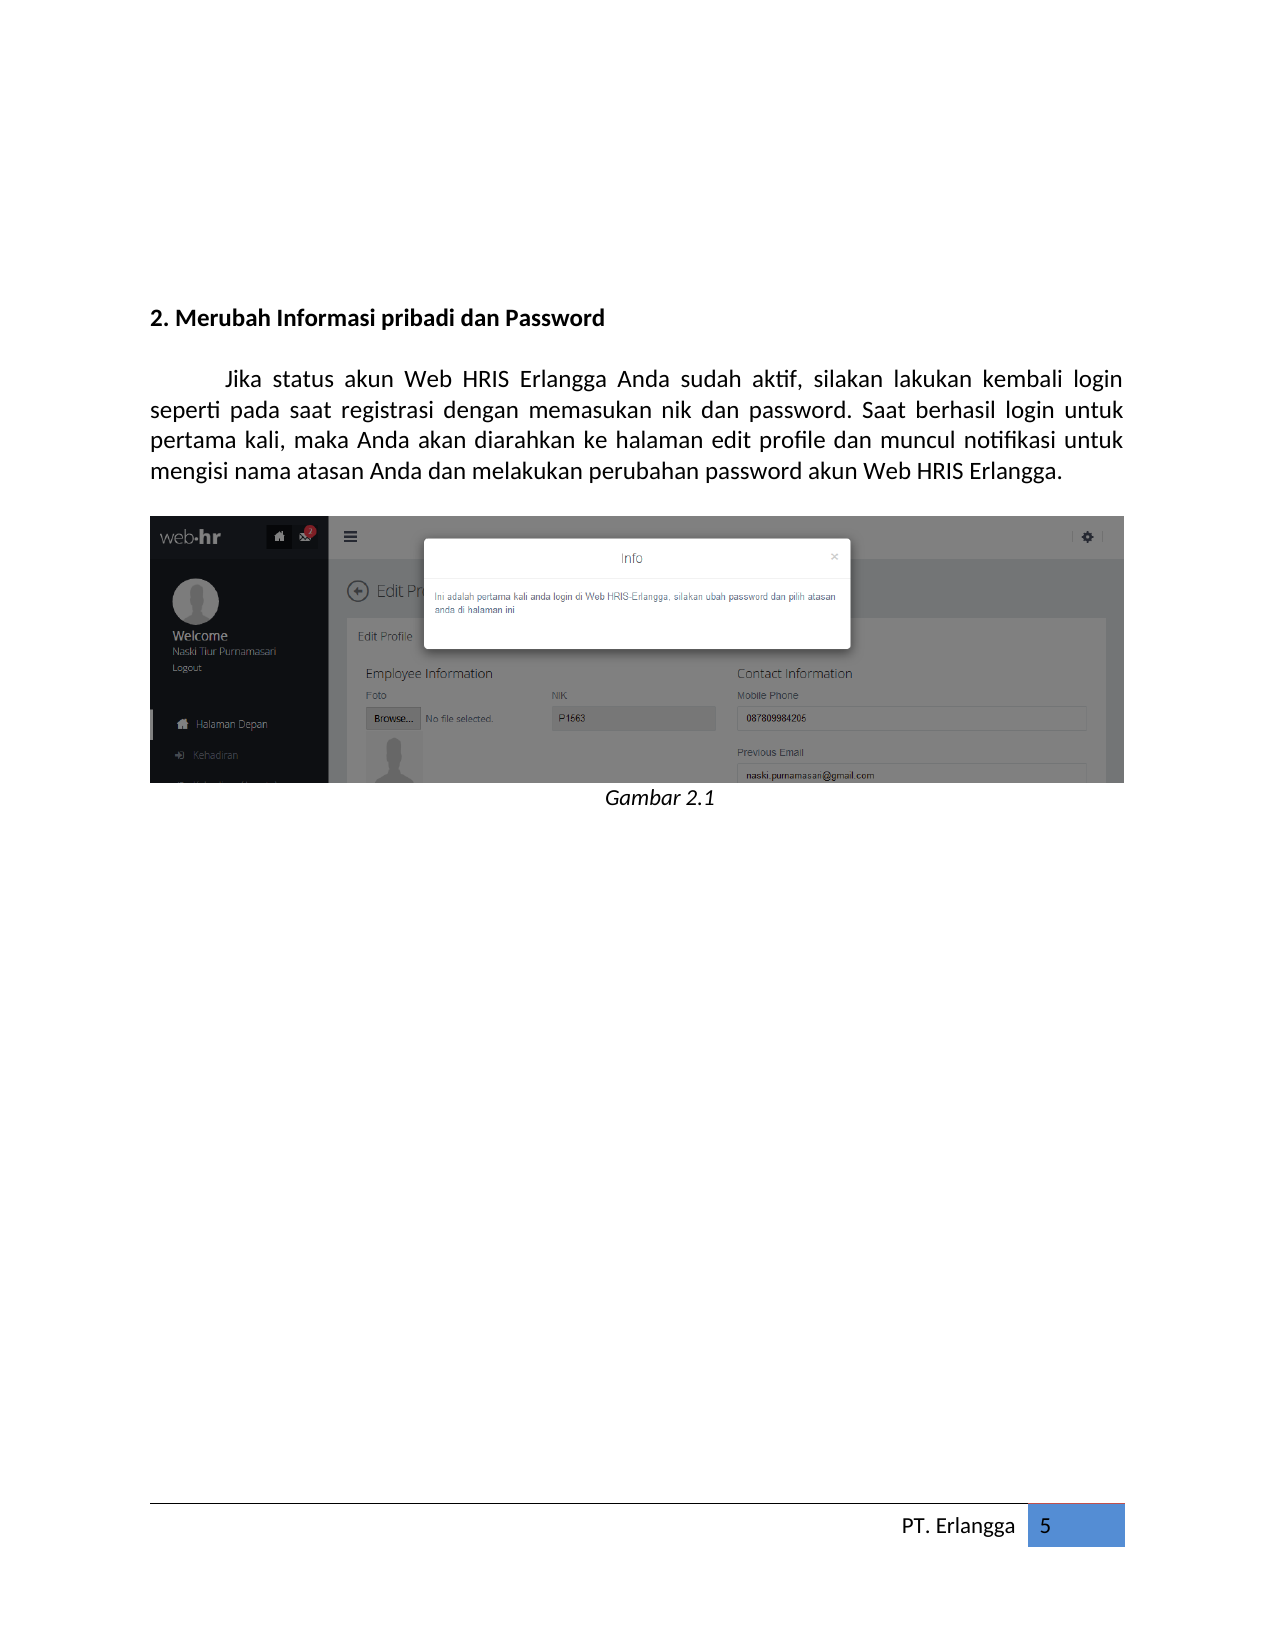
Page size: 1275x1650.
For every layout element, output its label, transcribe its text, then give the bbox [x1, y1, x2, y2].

text Gambar 2.1 [159, 783, 1125, 811]
text 2. Merubah Informasi pribadi dan Password [150, 303, 1125, 333]
picture [150, 516, 1124, 783]
text Jika status akun Web HRIS Erlangga Anda sudah aktif, silakan lakukan kembali login seperti pada saat registrasi dengan memasukan nik dan password. Saat berhasil login untuk pertama kali, maka Anda akan diarahkan ke halaman edit profile dan muncul notifikasi untuk mengisi nama atasan Anda dan melakukan perubahan password akun Web HRIS Erlangga. [150, 364, 1125, 486]
